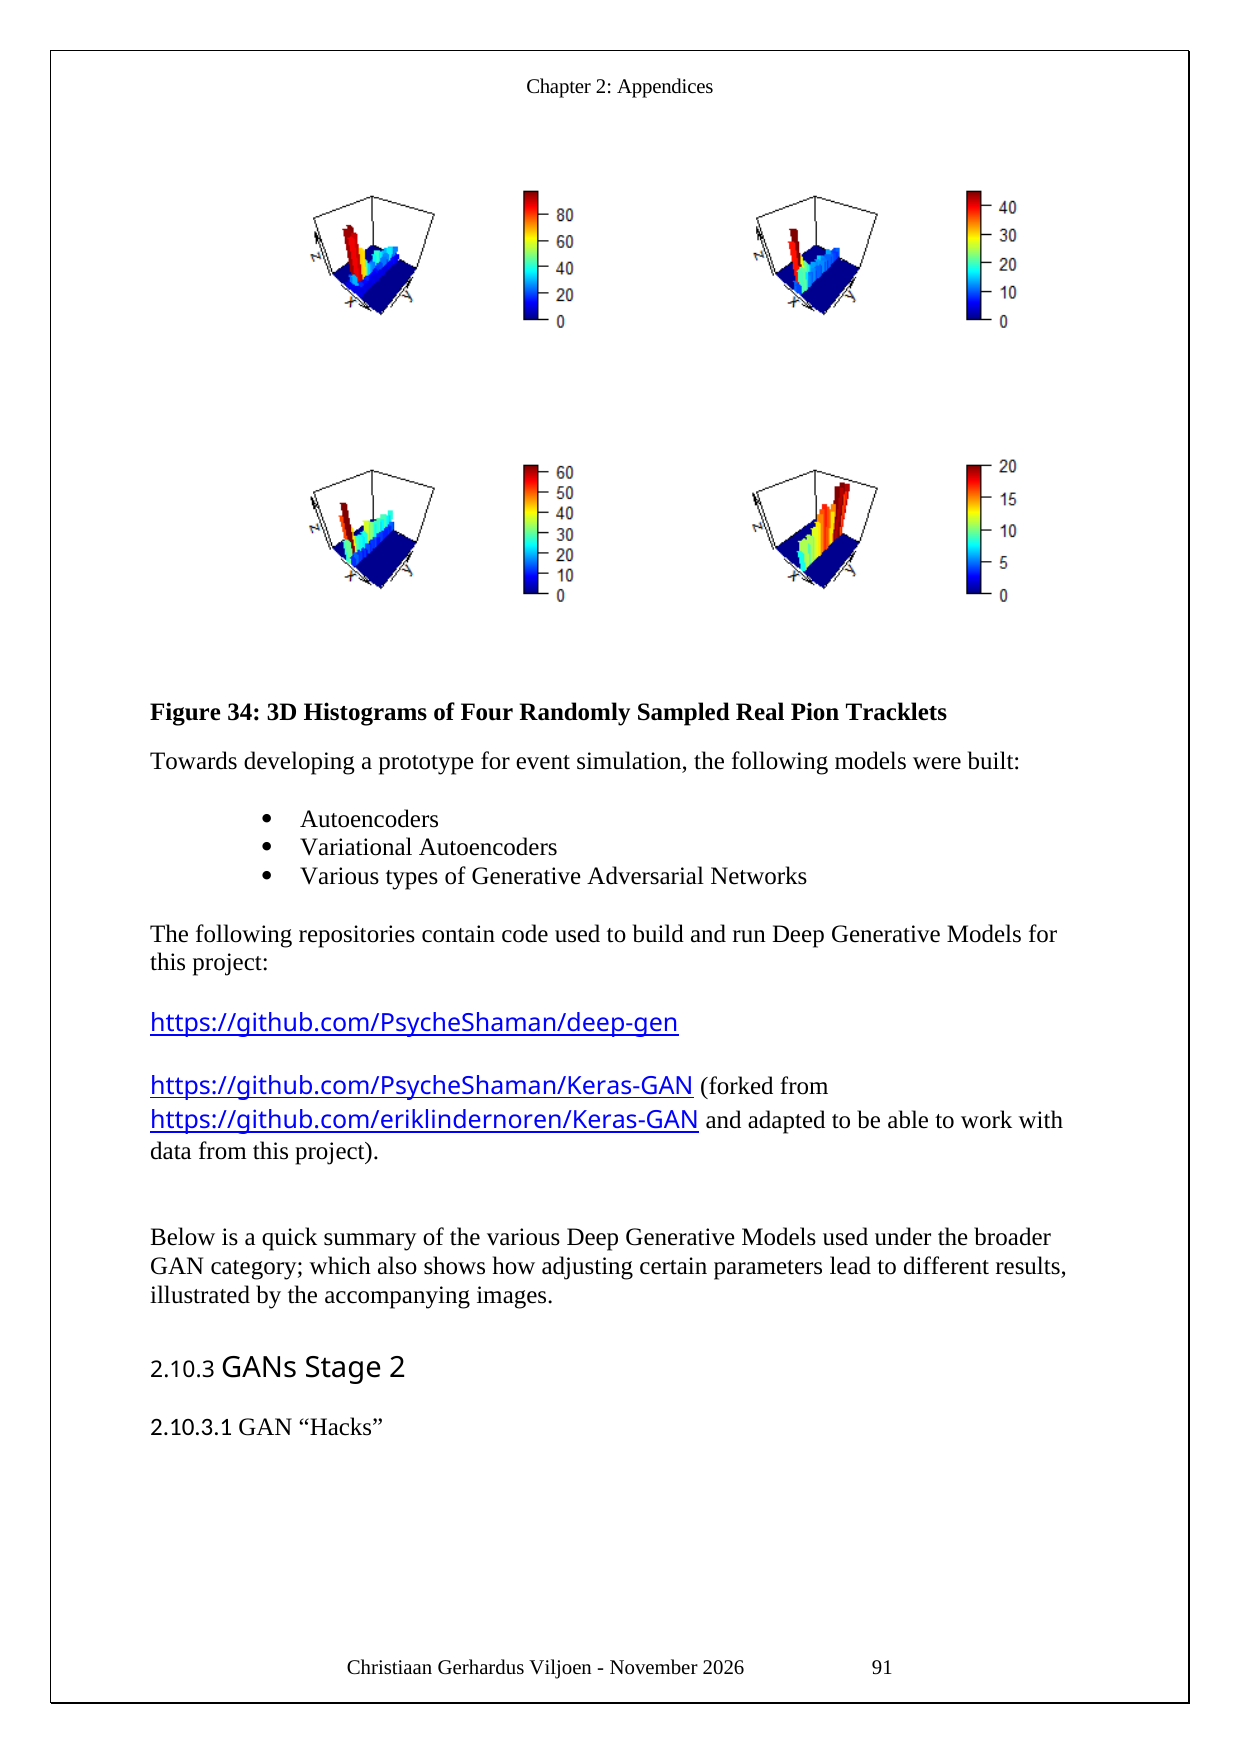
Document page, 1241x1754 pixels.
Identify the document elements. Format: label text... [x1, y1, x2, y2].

text Towards developing a prototype for event simulation, the following models were built: [150, 746, 1089, 775]
list Variational Autoencoders [262, 832, 1089, 861]
subtitle GAN “Hacks” [150, 1411, 1089, 1441]
text Figure 55: 3D Histograms of Four Randomly Sampled Real Pion Tracklets [150, 697, 1089, 725]
text https://github.com/PsycheShaman/deep-gen [150, 1005, 1089, 1039]
subtitle GANs Stage 2 [150, 1346, 1089, 1386]
list Various types of Generative Adversarial Networks [262, 861, 1089, 890]
picture [150, 150, 1036, 697]
text The following repositories contain code used to build and run Deep Generative Models for this project: [150, 919, 1089, 976]
text Below is a quick summary of the various Deep Generative Models used under the broader GAN category; which also shows how adjusting certain parameters lead to different results, illustrated by the accompanying images. [150, 1222, 1089, 1308]
text https://github.com/PsycheShaman/Keras-GAN (forked from https://github.com/eriklindernoren/Keras-GAN and adapted to be able to work with data from this project). [150, 1068, 1089, 1165]
list Autoencoders [262, 804, 1089, 832]
